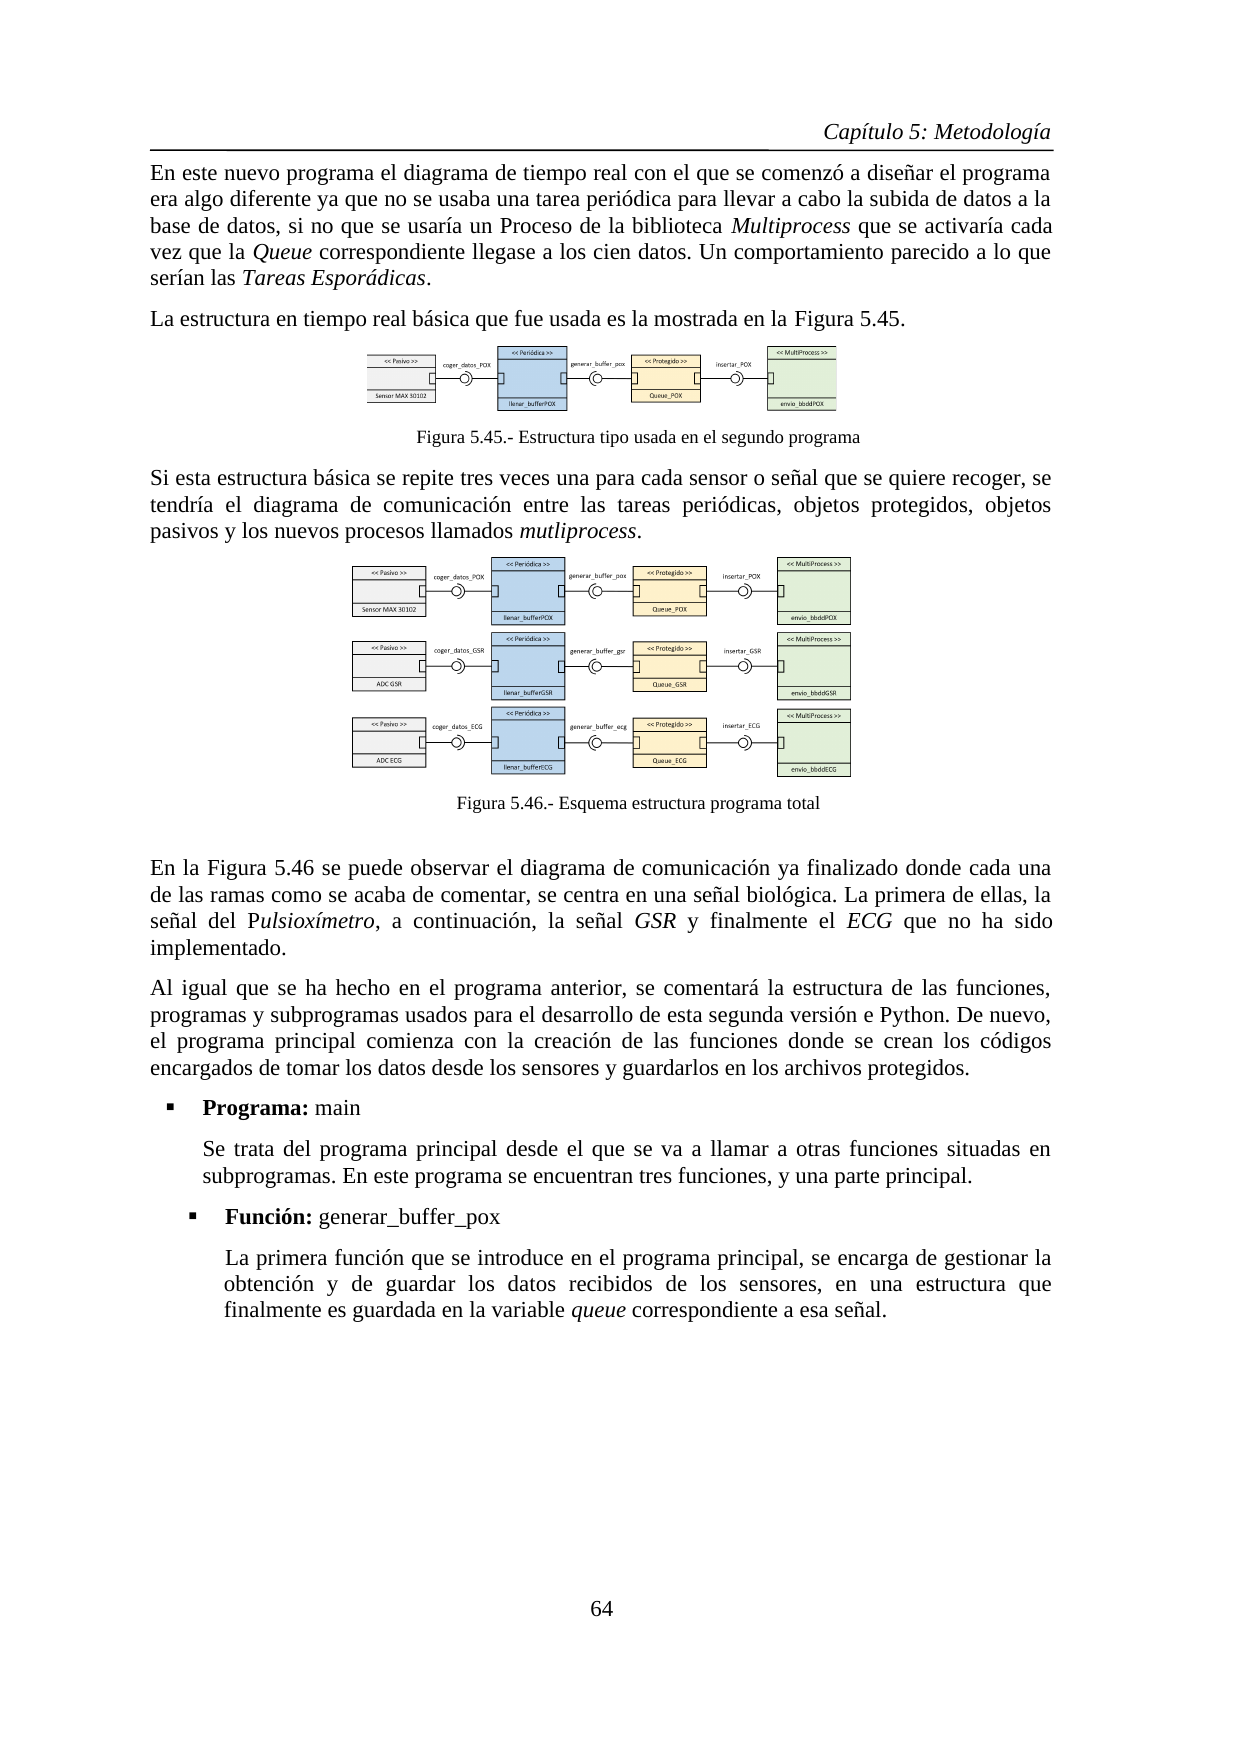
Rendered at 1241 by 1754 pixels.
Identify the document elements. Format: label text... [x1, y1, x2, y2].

list Programa: main [165, 1094, 1053, 1121]
picture [352, 557, 851, 778]
text La primera función que se introduce en el programa principal, se encarga de gestionar la obtención y de guardar los datos recibidos de los sensores, en una estructura que finalmente es guardada en la variable queue correspondiente a esa señal. [224, 1244, 1053, 1323]
list Función: generar_buffer_pox [187, 1203, 1053, 1229]
text Se trata del programa principal desde el que se va a llamar a otras funciones situadas en subprogramas. En este programa se encuentran tres funciones, y una parte principal. [202, 1135, 1053, 1188]
text En este nuevo programa el diagrama de tiempo real con el que se comenzó a diseñar el programa era algo diferente ya que no se usaba una tarea periódica para llevar a cabo la subida de datos a la base de datos, si no que se usaría un Proceso de la biblioteca Multiprocess que se activaría cada vez que la Queue correspondiente llegase a los cien datos. Un comportamiento parecido a lo que serían las Tareas Esporádicas. [150, 159, 1053, 291]
text Al igual que se ha hecho en el programa anterior, se comentará la estructura de las funciones, programas y subprogramas usados para el desarrollo de esta segunda versión e Python. De nuevo, el programa principal comienza con la creación de las funciones donde se crean los códigos encargados de tomar los datos desde los sensores y guardarlos en los archivos protegidos. [150, 974, 1053, 1080]
picture [367, 346, 837, 412]
text Si esta estructura básica se repite tres veces una para cada sensor o señal que se quiere recoger, se tendría el diagrama de comunicación entre las tareas periódicas, objetos protegidos, objetos pasivos y los nuevos procesos llamados mutliprocess. [150, 464, 1053, 543]
